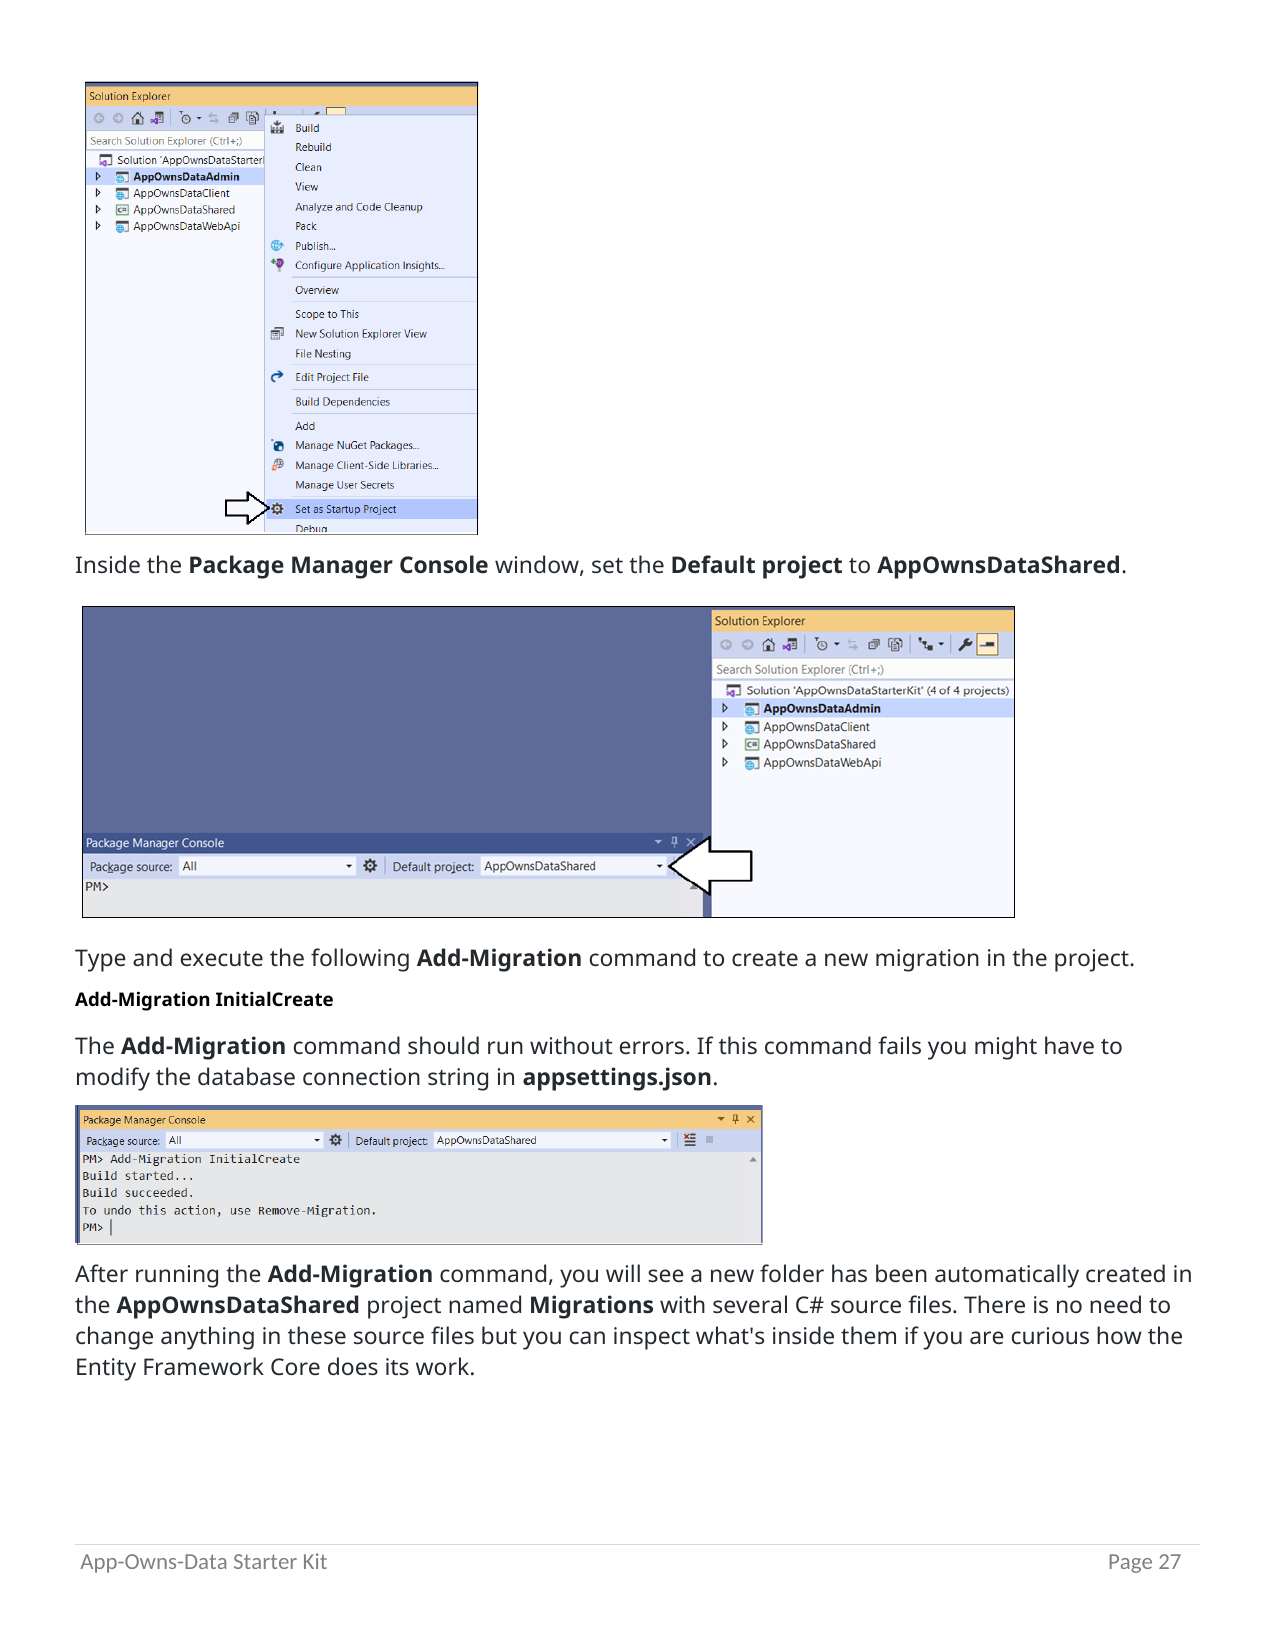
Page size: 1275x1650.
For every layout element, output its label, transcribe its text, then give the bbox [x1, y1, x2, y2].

text After running the Add-Migration command, you will see a new folder has been automatically created in the AppOwnsDataShared project named Migrations with several C# source files. There is no need to change anything in these source files but you can inspect what's inside them if you are curious how the Entity Framework Core does its work. [75, 1257, 1200, 1382]
text Type and execute the following Add-Migration command to create a new migration in the project. [75, 942, 1200, 973]
text The Add-Migration command should run without errors. If this command fails you might have to modify the database connection string in appsettings.json. [75, 1030, 1200, 1093]
picture [75, 75, 479, 537]
text Inside the Package Manager Console window, set the Default project to AppOwnsDataShared. [75, 549, 1200, 581]
picture [75, 593, 1022, 930]
picture [75, 1105, 763, 1245]
text Add-Migration InitialCreate [75, 986, 1200, 1011]
